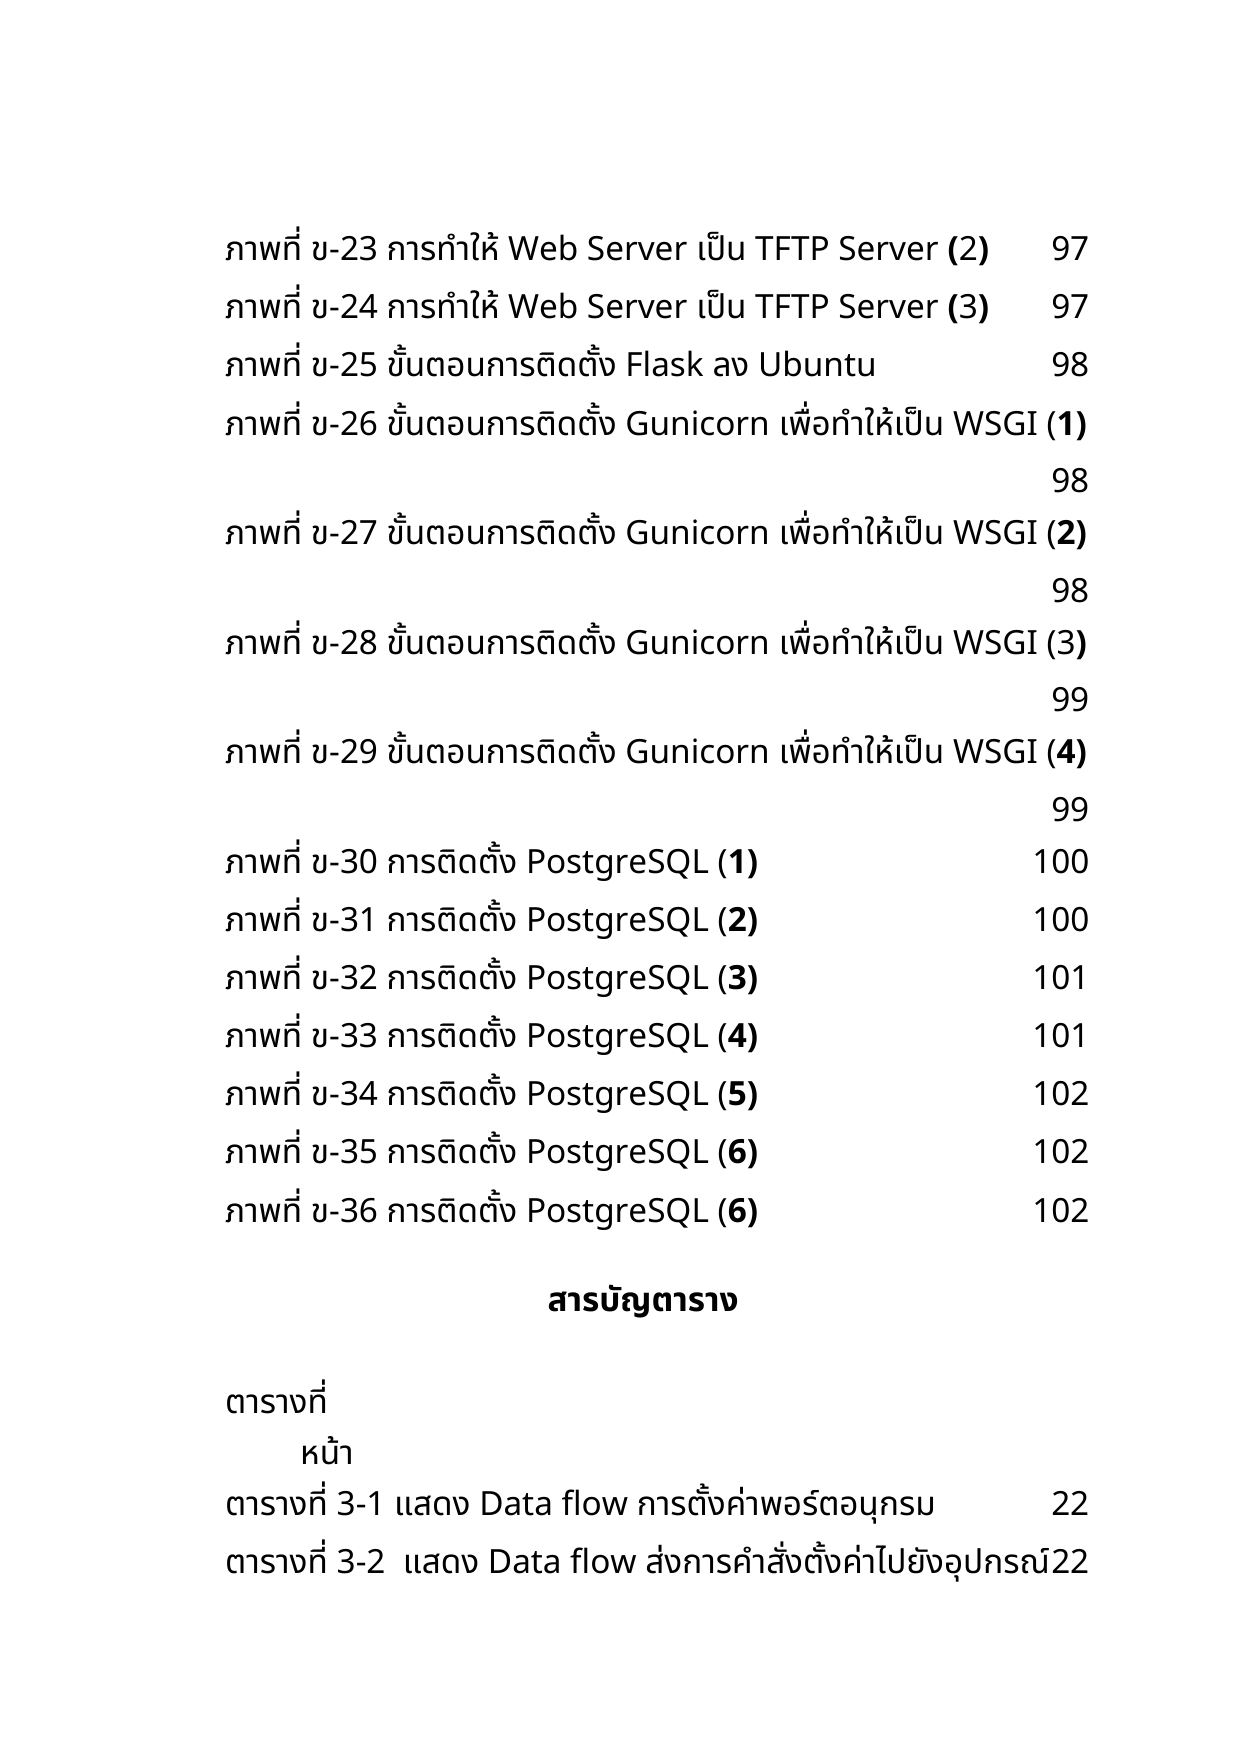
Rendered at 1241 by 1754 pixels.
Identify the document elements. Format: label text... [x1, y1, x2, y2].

text ภาพที่ ข-28 ขั้นตอนการติดตั้ง Gunicorn เพื่อทำให้เป็น WSGI (3) 99 [225, 618, 1090, 721]
text ภาพที่ ข-35 การติดตั้ง PostgreSQL (6) 102 [225, 1128, 1090, 1179]
text ภาพที่ ข-33 การติดตั้ง PostgreSQL (4) 101 [225, 1012, 1090, 1063]
text ภาพที่ ข-36 การติดตั้ง PostgreSQL (6) 102 [225, 1186, 1090, 1237]
text ภาพที่ ข-31 การติดตั้ง PostgreSQL (2) 100 [225, 896, 1090, 946]
text ตารางที่ หน้า [225, 1378, 1090, 1479]
text ภาพที่ ข-23 การทำให้ Web Server เป็น TFTP Server (2) 97 [225, 225, 1090, 276]
text ภาพที่ ข-25 ขั้นตอนการติดตั้ง Flask ลง Ubuntu 98 [225, 341, 1090, 392]
text ภาพที่ ข-32 การติดตั้ง PostgreSQL (3) 101 [225, 954, 1090, 1004]
text ภาพที่ ข-30 การติดตั้ง PostgreSQL (1) 100 [225, 838, 1090, 888]
text ภาพที่ ข-24 การทำให้ Web Server เป็น TFTP Server (3) 97 [225, 283, 1090, 334]
subtitle สารบัญตาราง [195, 1276, 1090, 1326]
text ตารางที่ 3-1 แสดง Data flow การตั้งค่าพอร์ตอนุกรม 22 [225, 1479, 1090, 1530]
text ตารางที่ 3-2 แสดง Data flow ส่งการคำสั่งตั้งค่าไปยังอุปกรณ์ 22 [225, 1538, 1090, 1588]
text ภาพที่ ข-29 ขั้นตอนการติดตั้ง Gunicorn เพื่อทำให้เป็น WSGI (4) 99 [225, 728, 1090, 831]
text ภาพที่ ข-26 ขั้นตอนการติดตั้ง Gunicorn เพื่อทำให้เป็น WSGI (1) 98 [225, 399, 1090, 502]
text ภาพที่ ข-34 การติดตั้ง PostgreSQL (5) 102 [225, 1070, 1090, 1121]
text ภาพที่ ข-27 ขั้นตอนการติดตั้ง Gunicorn เพื่อทำให้เป็น WSGI (2) 98 [225, 509, 1090, 612]
